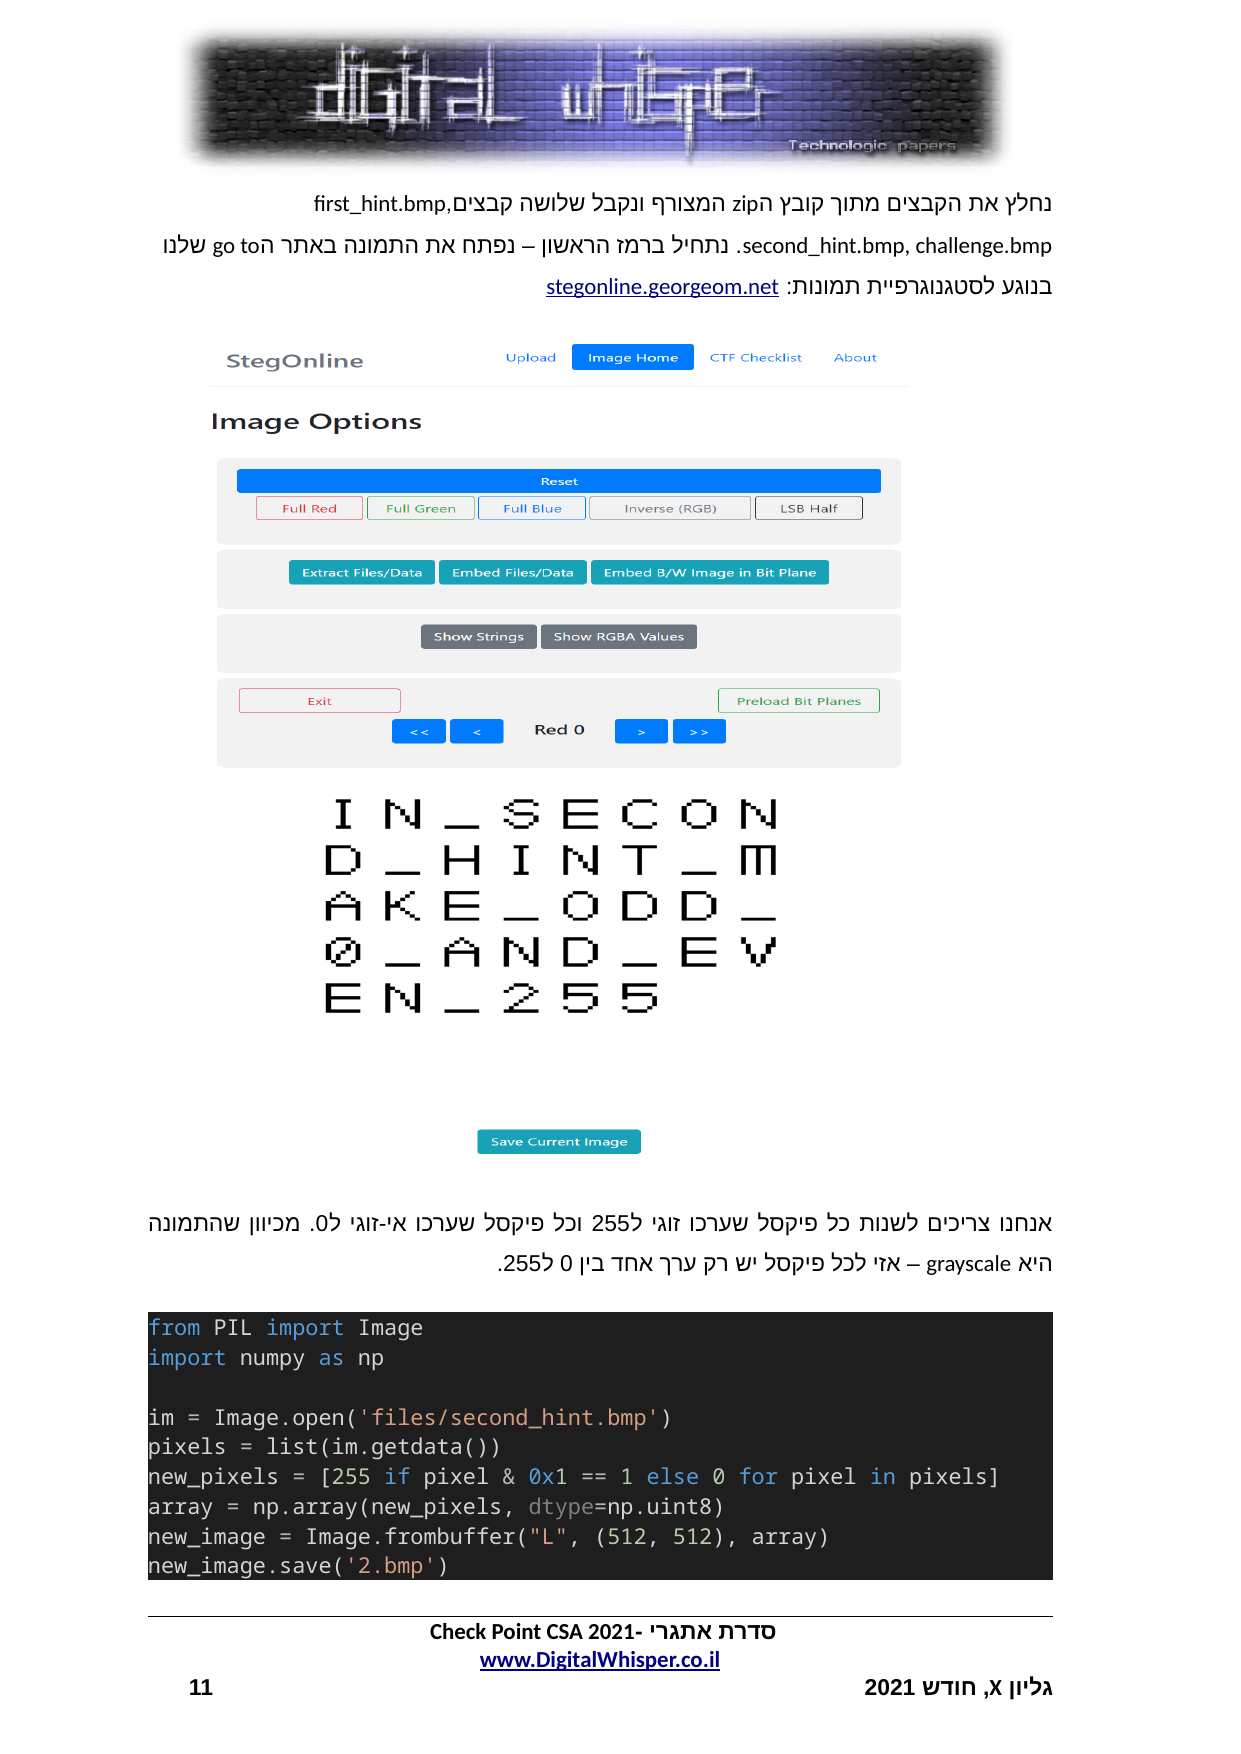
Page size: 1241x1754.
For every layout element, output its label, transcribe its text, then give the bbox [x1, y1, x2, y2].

text im = Image.open('files/second_hint.bmp') [148, 1401, 1053, 1431]
text pixels = list(im.getdata()) [148, 1431, 1053, 1461]
text import numpy as np [148, 1342, 1053, 1372]
picture [147, 19, 1047, 178]
text from PIL import Image [148, 1312, 1053, 1342]
text new_image = Image.frombuffer("L", (512, 512), array) [148, 1521, 1053, 1550]
text new_image.save('2.bmp') [148, 1550, 1053, 1580]
text נחלץ את הקבצים מתוך קובץ הzip המצורף ונקבל שלושה קבציםfirst_hint.bmp, second_hint.bmp, challenge.bmp. נתחיל ברמז הראשון – נפתח את התמונה באתר הgo to שלנו בנוגע לסטגנוגרפיית תמונות: stegonline.georgeom.net [148, 189, 1053, 300]
text אנחנו צריכים לשנות כל פיקסל שערכו זוגי ל255 וכל פיקסל שערכו אי-זוגי ל0. מכיוון שהתמונה היא grayscale – אזי לכל פיקסל יש רק ערך אחד בין 0 ל255. [148, 1210, 1053, 1277]
picture [147, 334, 1053, 1175]
text new_pixels = [255 if pixel & 0x1 == 1 else 0 for pixel in pixels] [148, 1461, 1053, 1491]
text array = np.array(new_pixels, dtype=np.uint8) [148, 1491, 1053, 1521]
